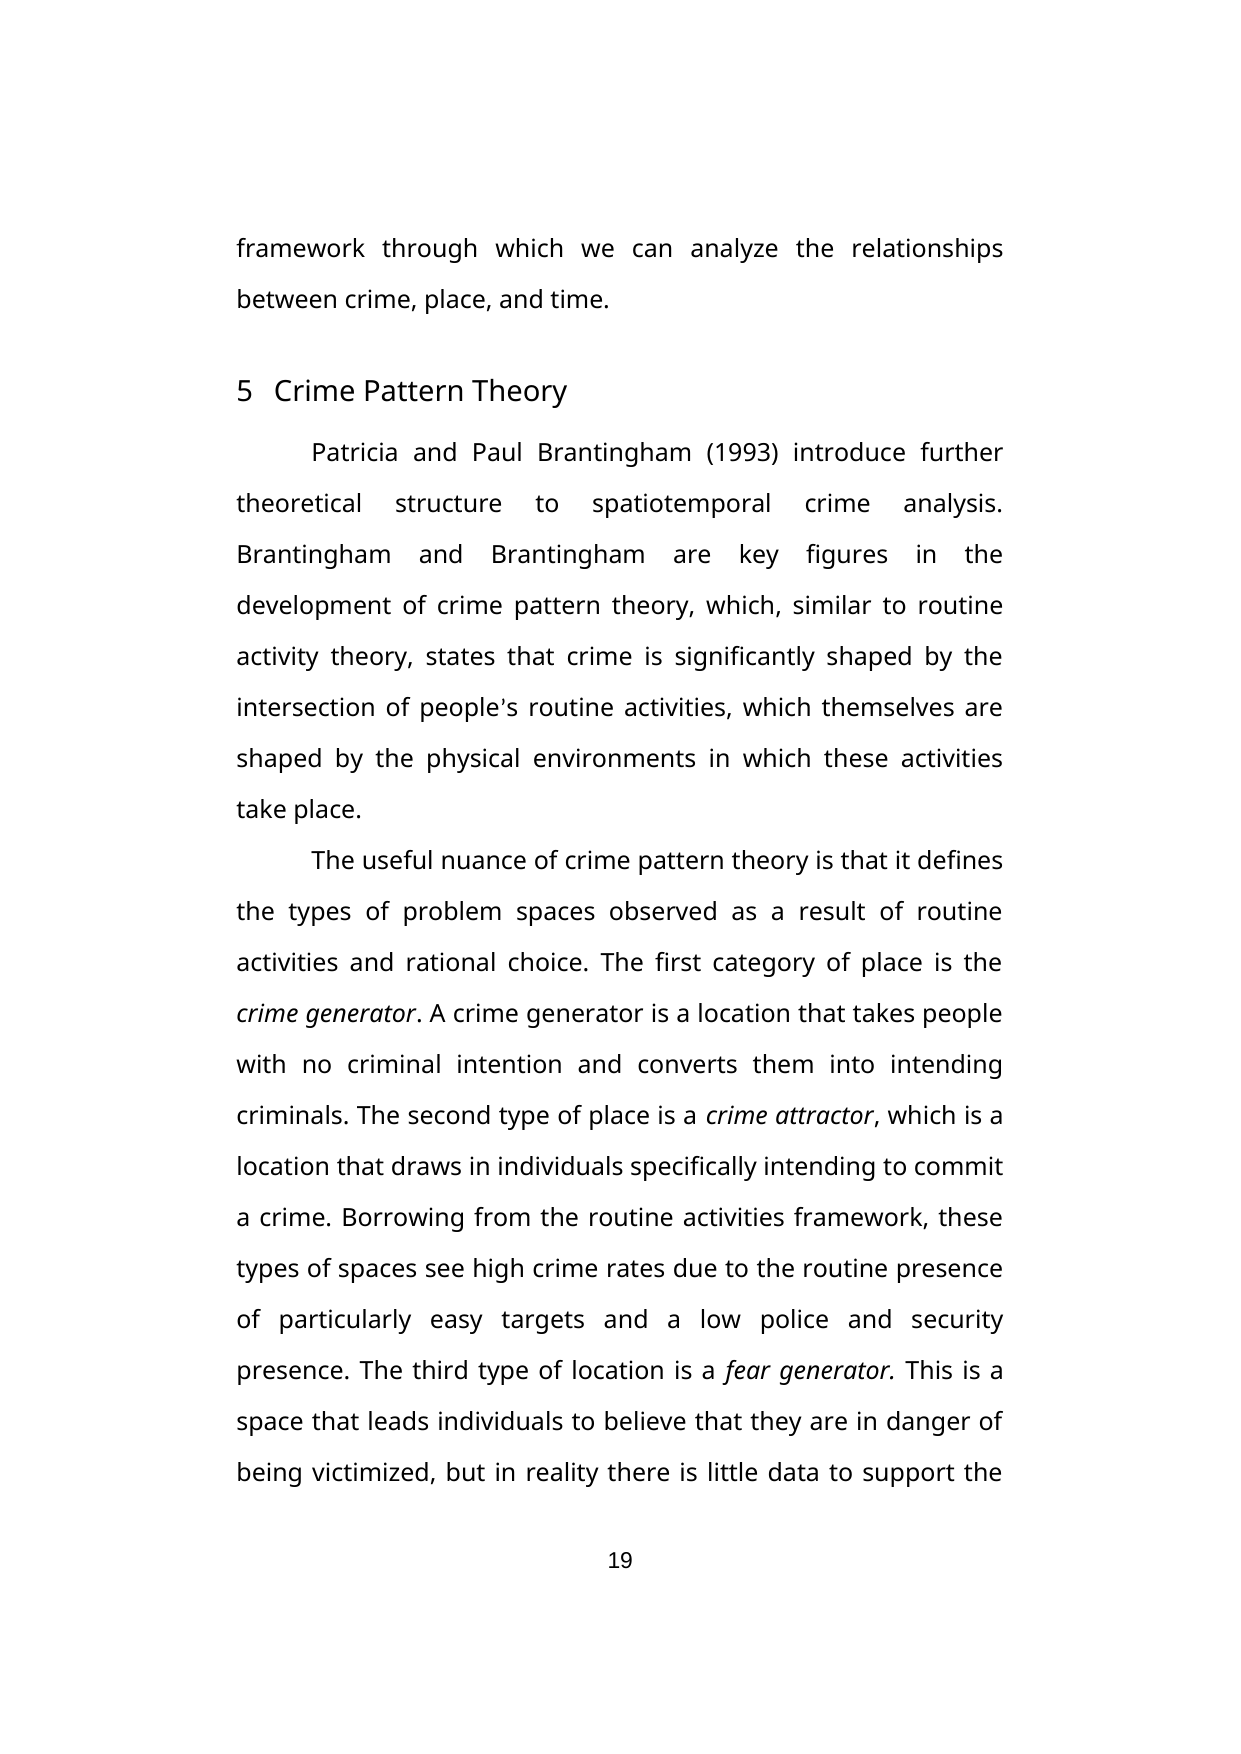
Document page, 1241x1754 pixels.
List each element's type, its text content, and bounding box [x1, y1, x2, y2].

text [236, 843, 1004, 1489]
text Patricia and Paul Brantingham (1993) introduce further theoretical structure to spatiotemporal crime analysis. Brantingham and Brantingham are key figures in the development of crime pattern theory, which, similar to routine activity theory, states that crime is significantly shaped by the intersection of people’s routine activities, which themselves are shaped by the physical environments in which these activities take place. [236, 434, 1004, 826]
subtitle Crime Pattern Theory [236, 370, 1004, 409]
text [236, 230, 1004, 315]
